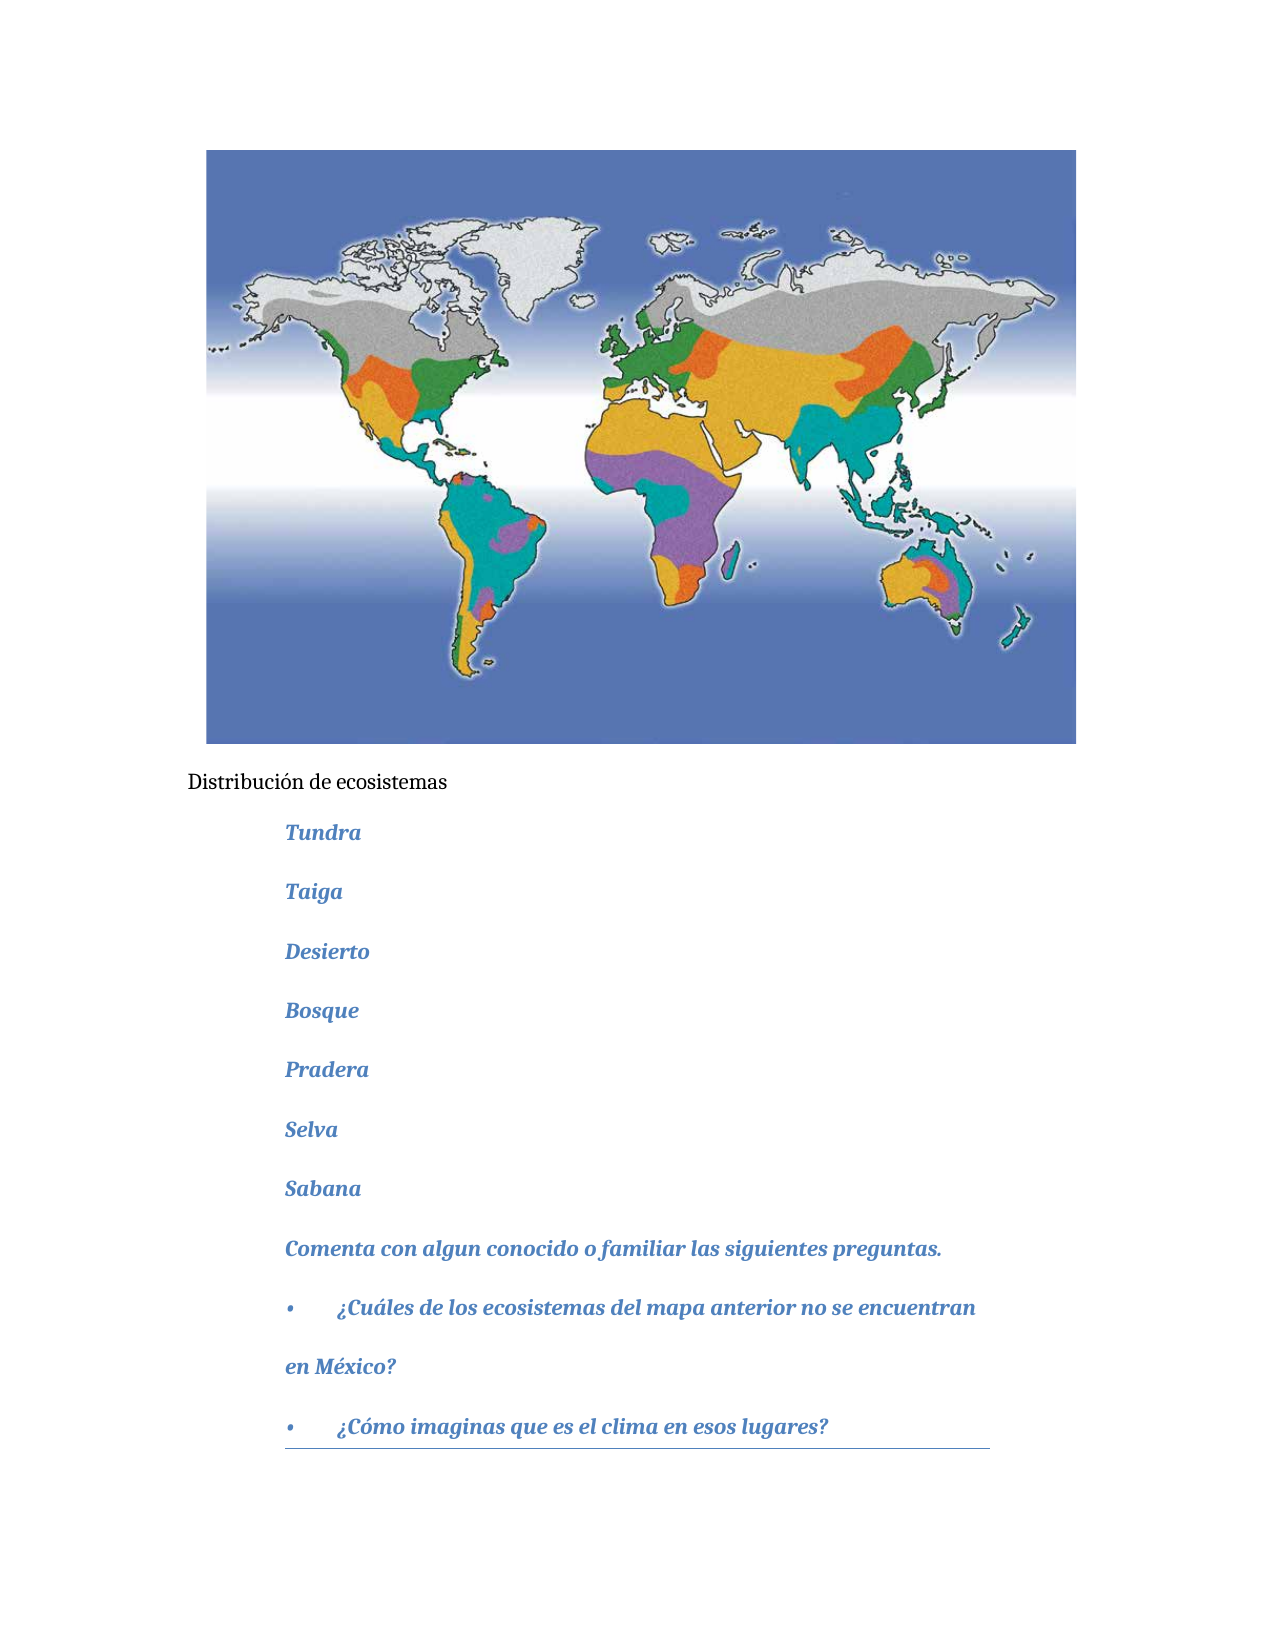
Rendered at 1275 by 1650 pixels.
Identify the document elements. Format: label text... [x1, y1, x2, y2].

text Bosque [285, 998, 990, 1024]
text Tundra [285, 820, 990, 846]
text Pradera [285, 1057, 990, 1083]
picture [206, 150, 1077, 744]
text Sabana [285, 1176, 990, 1202]
text • ¿Cuáles de los ecosistemas del mapa anterior no se encuentran [285, 1295, 990, 1321]
text • ¿Cómo imaginas que es el clima en esos lugares? [285, 1413, 990, 1448]
text Comenta con algun conocido o familiar las siguientes preguntas. [285, 1235, 990, 1262]
text Selva [285, 1117, 990, 1143]
text Distribución de ecosistemas [187, 769, 1087, 795]
text en México? [285, 1354, 990, 1380]
text Taiga [285, 879, 990, 905]
text Desierto [285, 938, 990, 965]
